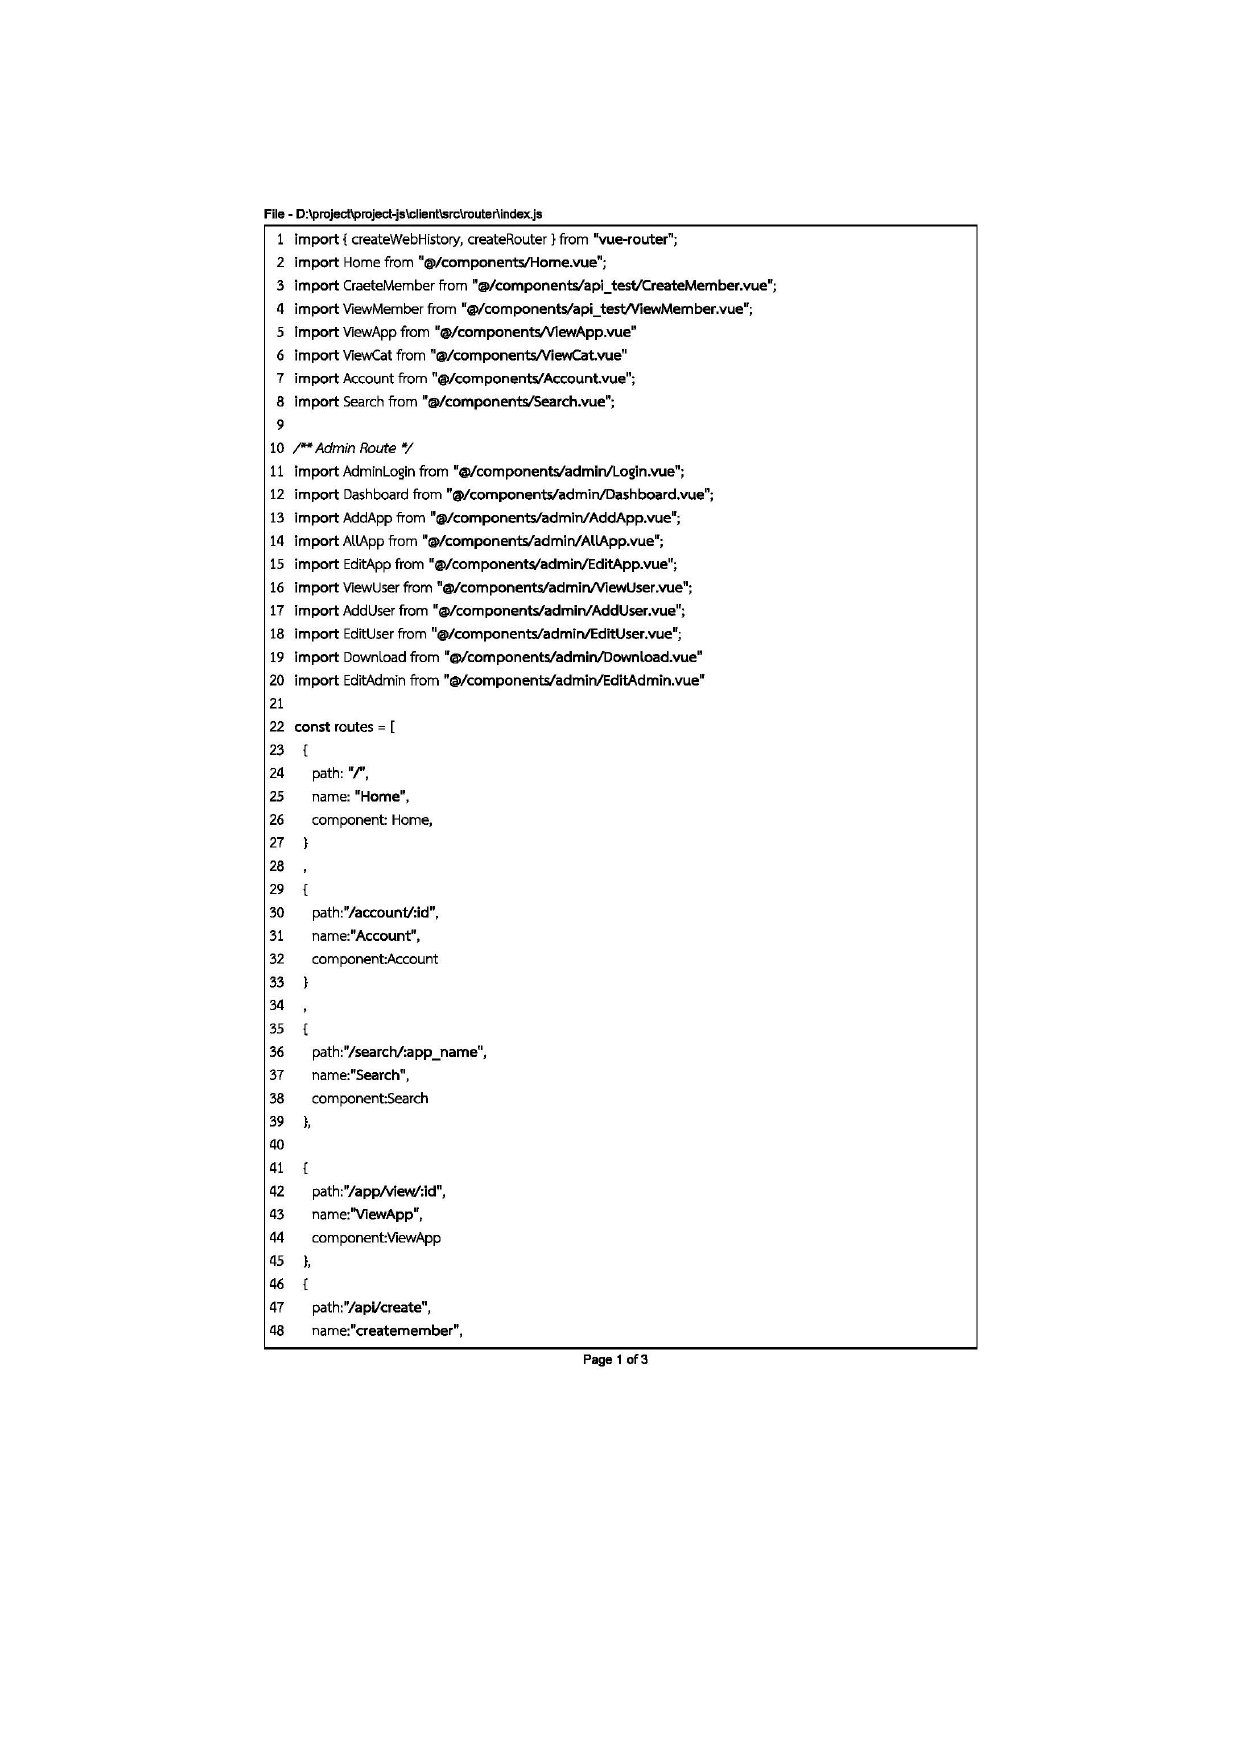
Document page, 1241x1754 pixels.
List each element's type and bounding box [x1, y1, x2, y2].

picture [150, 150, 1091, 1480]
